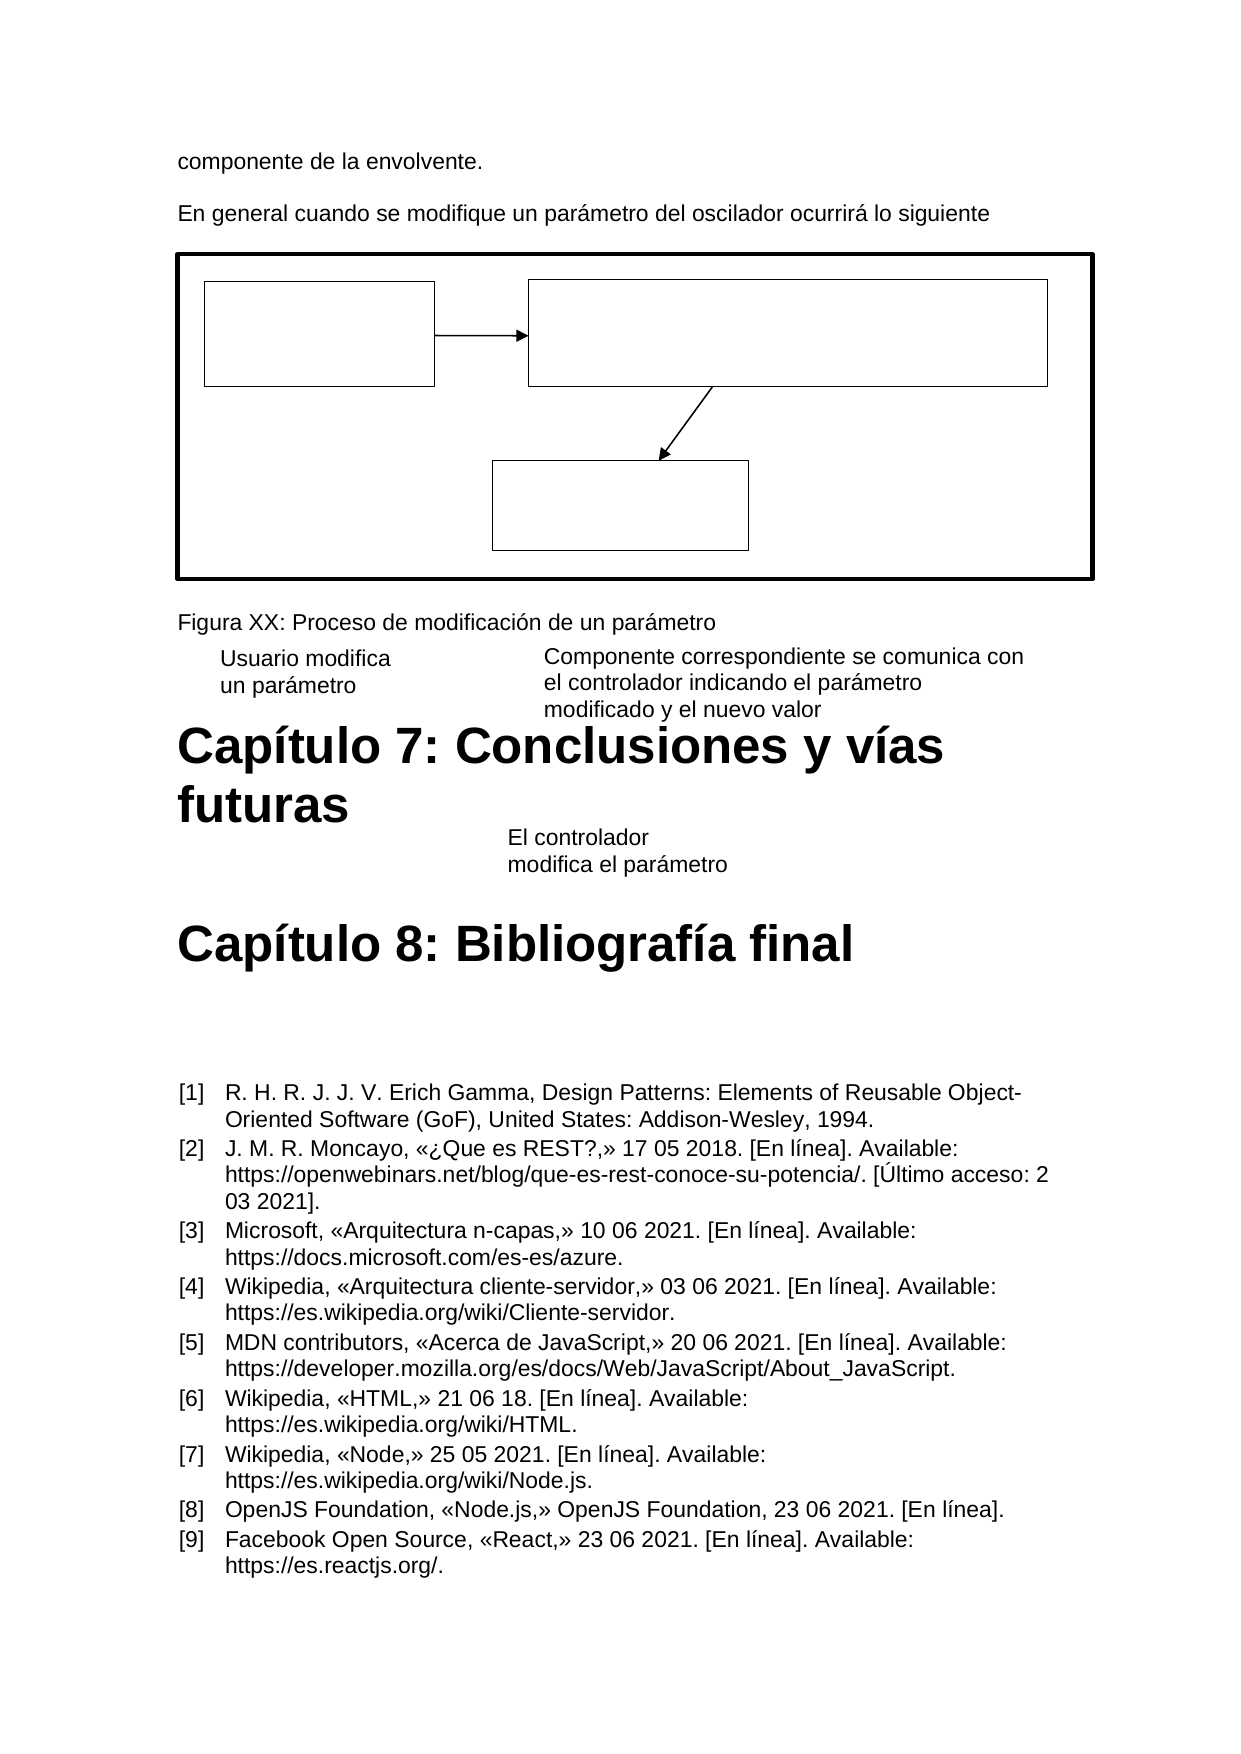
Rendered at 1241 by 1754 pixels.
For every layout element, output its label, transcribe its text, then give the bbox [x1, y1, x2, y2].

subtitle Capítulo 7: Conclusiones y vías futuras [177, 716, 1063, 833]
text En general cuando se modifique un parámetro del oscilador ocurrirá lo siguiente [177, 200, 1063, 227]
subtitle Capítulo 8: Bibliografía final [177, 913, 1063, 972]
text Figura XX: Proceso de modificación de un parámetro [177, 609, 1063, 635]
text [177, 148, 1063, 174]
